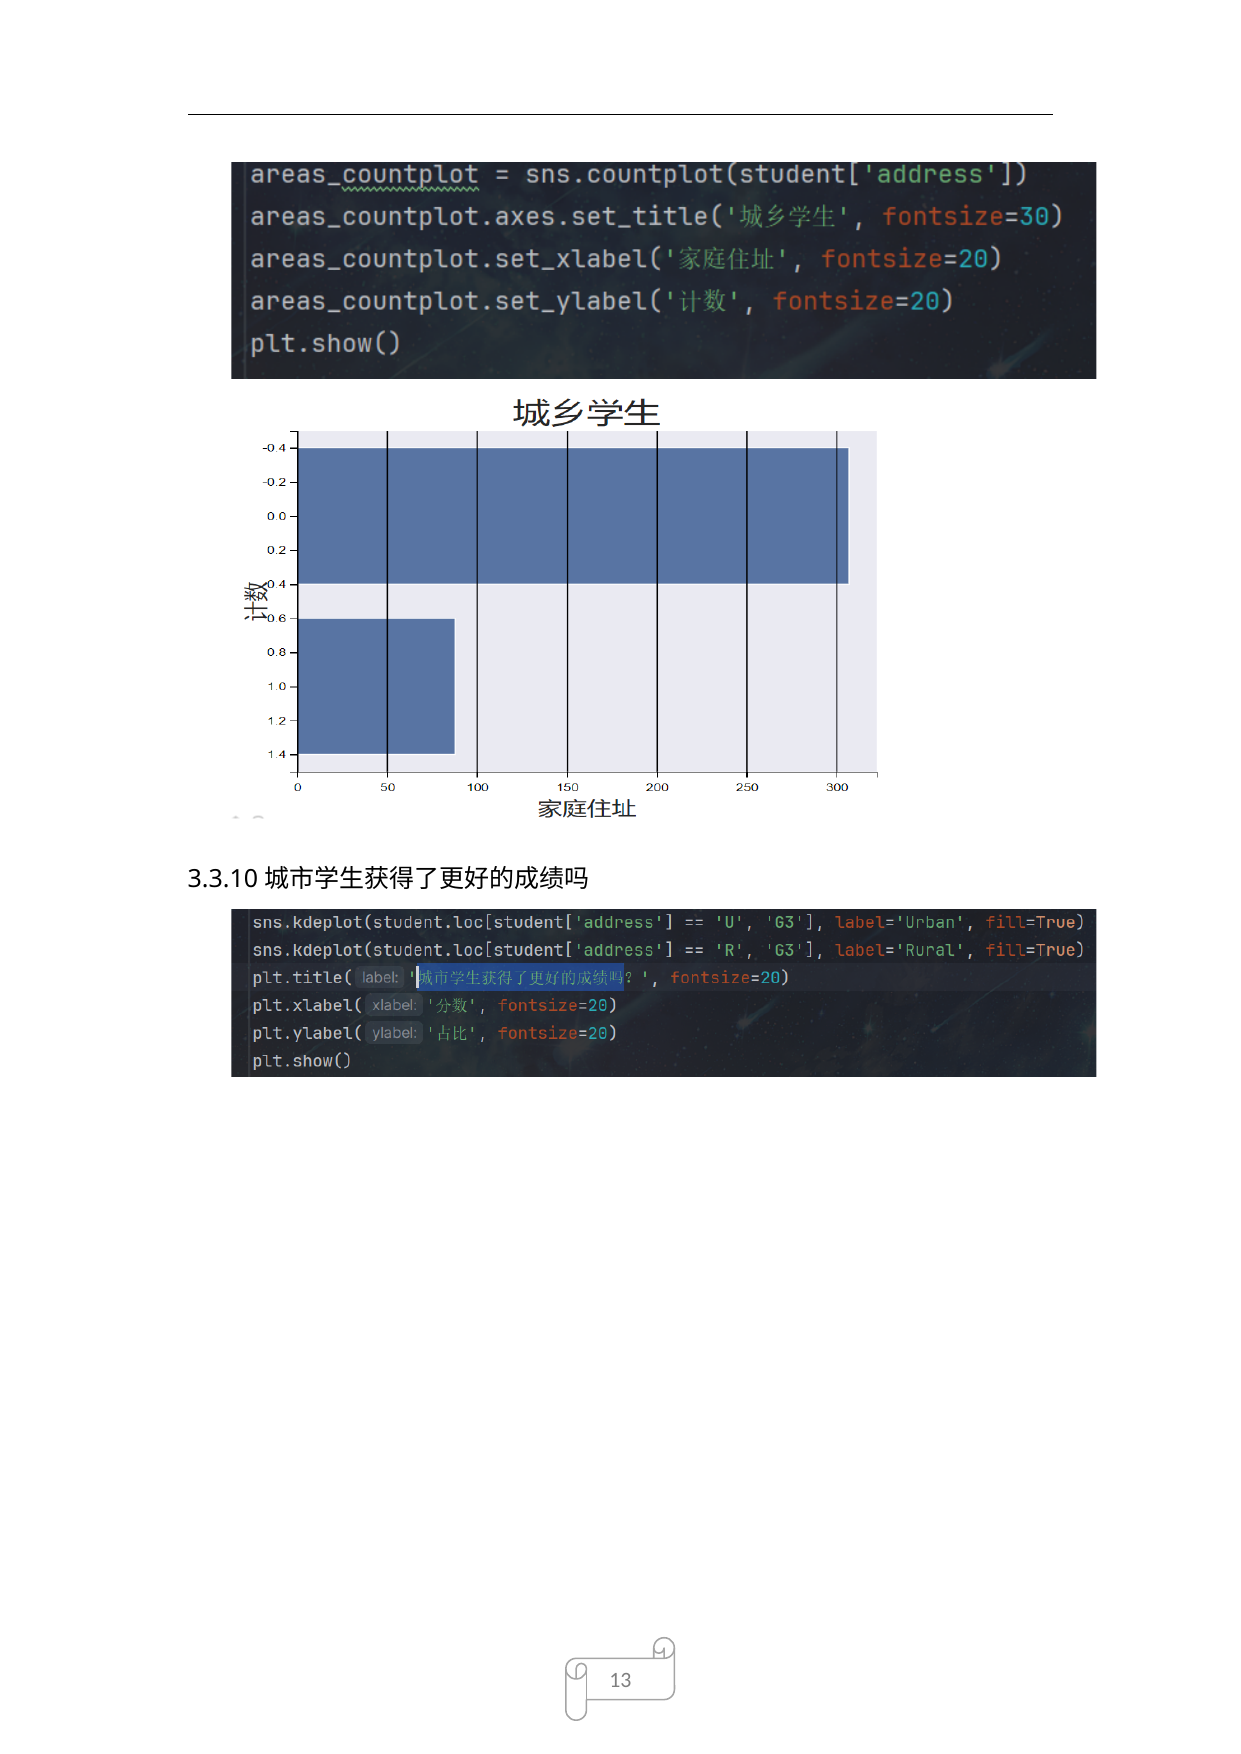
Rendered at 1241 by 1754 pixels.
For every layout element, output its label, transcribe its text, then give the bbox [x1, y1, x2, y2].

text 3.3.10 城市学生获得了更好的成绩吗 [187, 844, 1053, 909]
picture [231, 389, 896, 820]
picture [231, 909, 1097, 1077]
picture [231, 162, 1097, 379]
